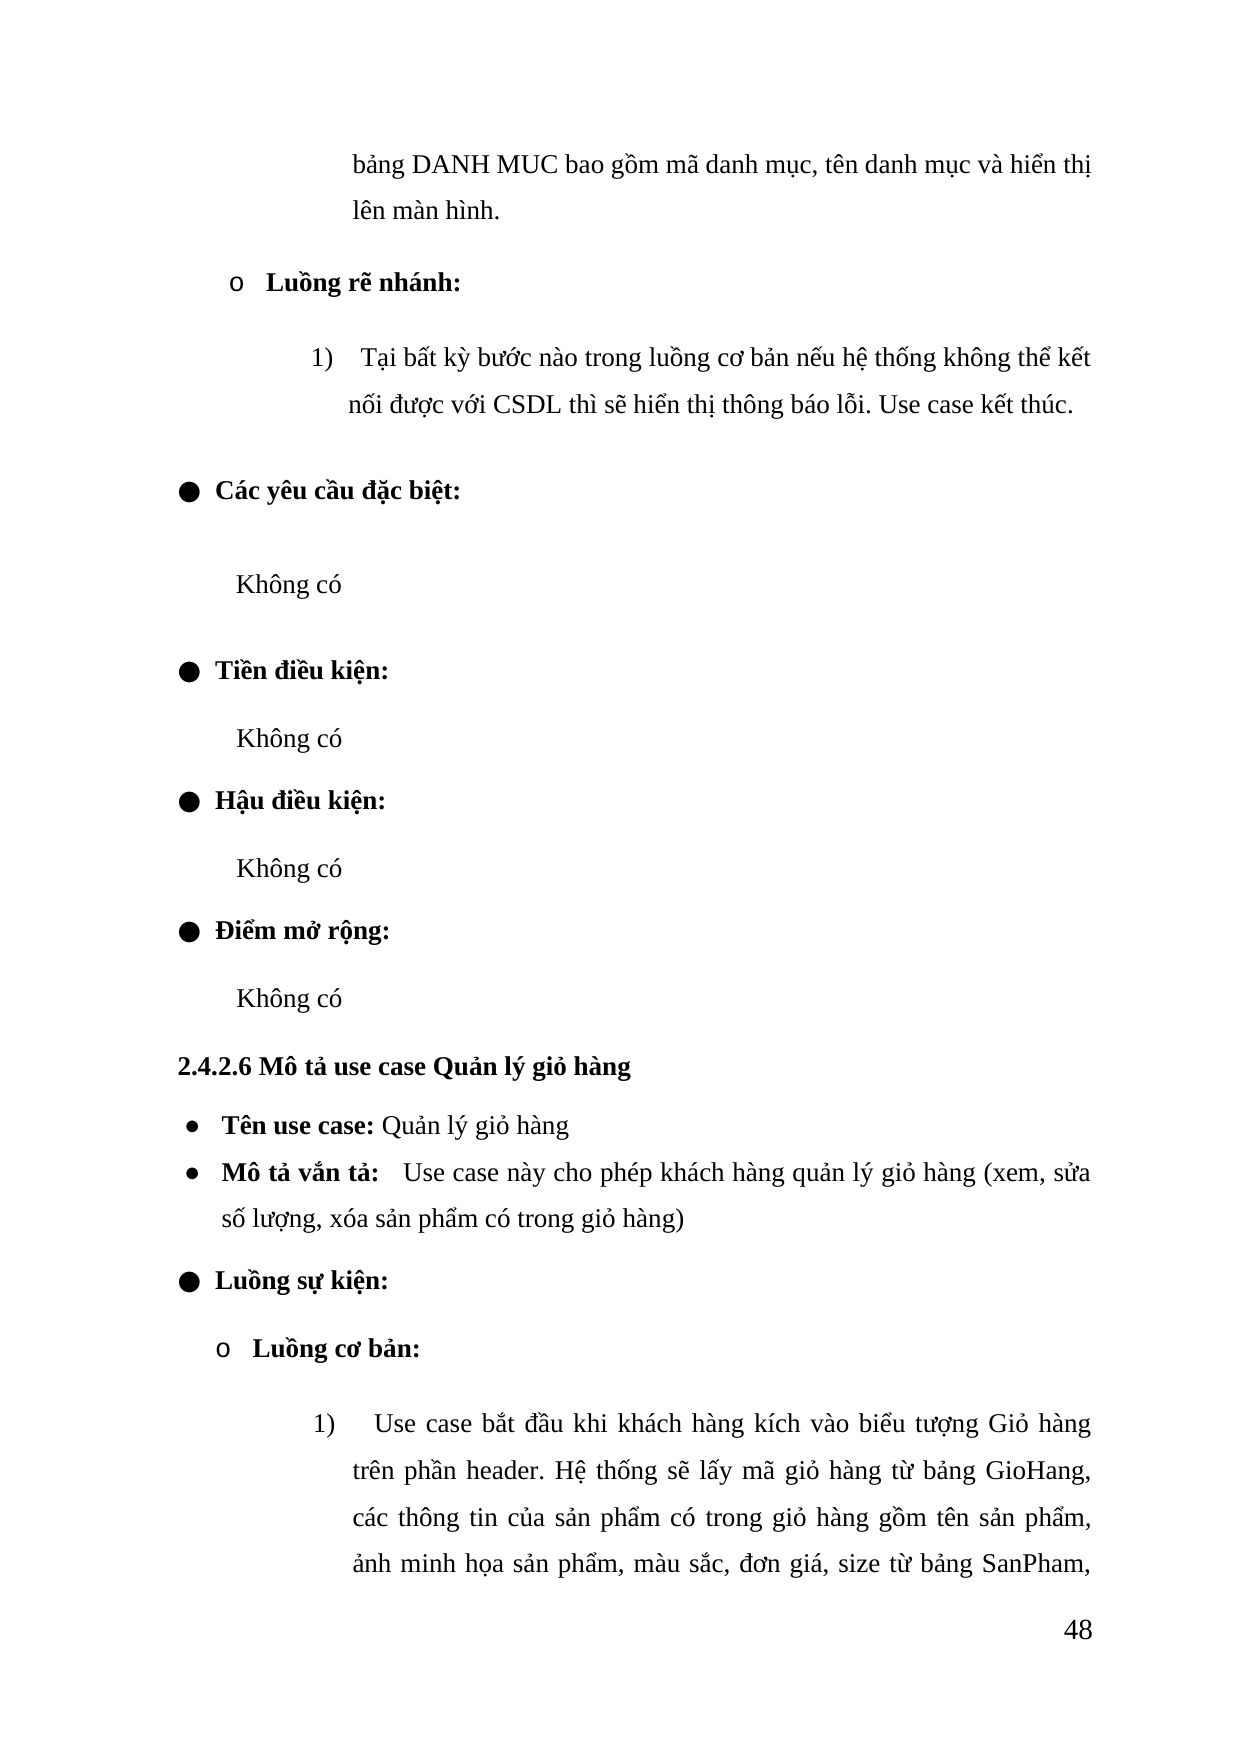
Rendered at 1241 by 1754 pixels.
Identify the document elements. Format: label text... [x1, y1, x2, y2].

list Luồng rẽ nhánh: [228, 266, 1092, 299]
text Không có [177, 982, 1092, 1013]
list Tiền điều kiện: [177, 639, 1092, 695]
list Luồng sự kiện: [177, 1249, 1092, 1304]
list Luồng cơ bản: [215, 1332, 1092, 1366]
list Mô tả vắn tả: Use case này cho phép khách hàng quản lý giỏ hàng (xem, sửa số lượng, xóa sản phẩm có trong giỏ hàng) [184, 1156, 1092, 1233]
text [313, 1407, 1092, 1578]
list Các yêu cầu đặc biệt: [177, 459, 1092, 515]
text Không có [177, 723, 1092, 754]
text Không có [177, 852, 1092, 884]
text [313, 148, 1092, 226]
list Tên use case: Quản lý giỏ hàng [184, 1109, 1092, 1140]
text 1) Tại bất kỳ bước nào trong luồng cơ bản nếu hệ thống không thể kết nối được với CSDL thì sẽ hiển thị thông báo lỗi. Use case kết thúc. [311, 341, 1092, 419]
subtitle Mô tả use case Quản lý giỏ hàng [177, 1050, 1092, 1081]
list Hậu điều kiện: [177, 769, 1092, 825]
list Điểm mở rộng: [177, 899, 1092, 955]
text Không có [236, 568, 1092, 599]
